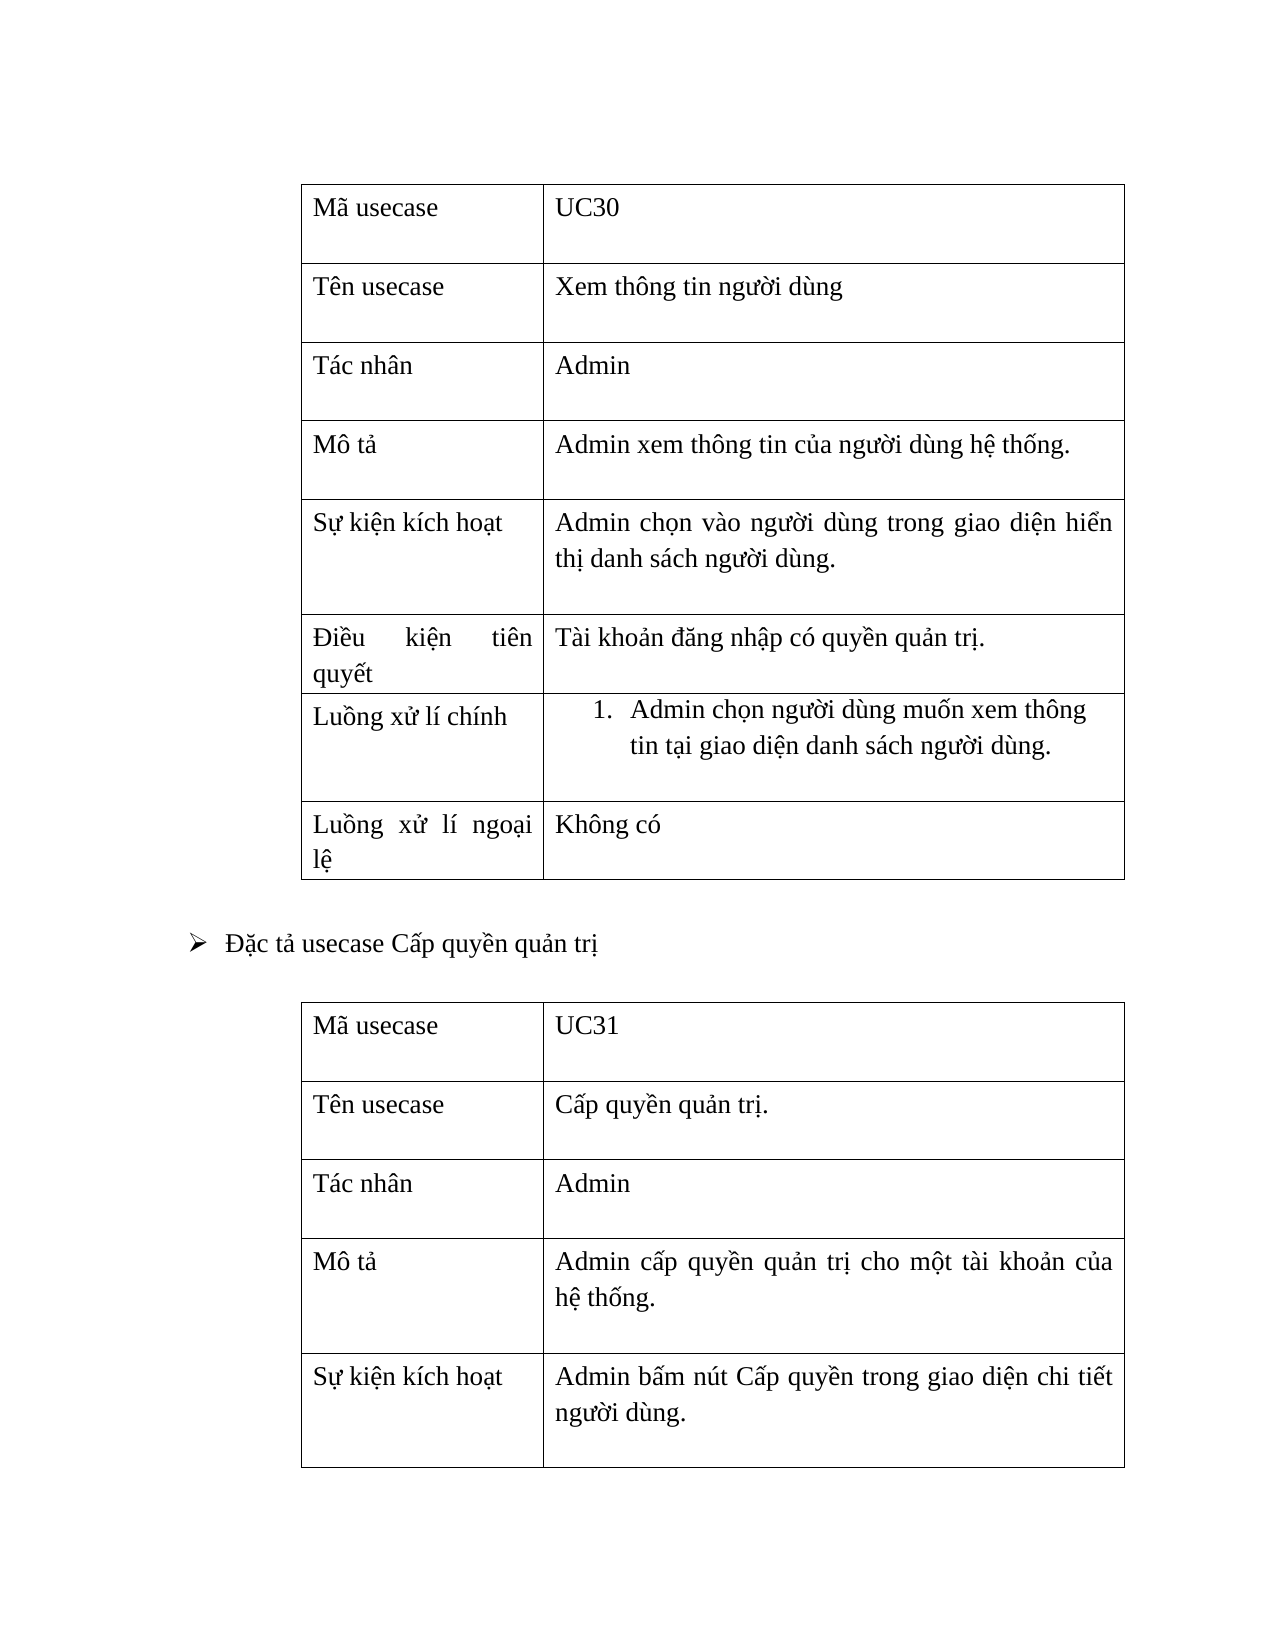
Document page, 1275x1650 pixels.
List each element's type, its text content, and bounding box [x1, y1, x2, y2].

list Đặc tả usecase Cấp quyền quản trị [187, 927, 1125, 958]
table_cell Mô tả [302, 1239, 543, 1353]
table_cell Cấp quyền quản trị. [544, 1082, 1124, 1159]
table_cell Xem thông tin người dùng [544, 264, 1124, 342]
table_cell Admin cấp quyền quản trị cho một tài khoản của hệ thống. [544, 1239, 1124, 1353]
table_cell Không có [544, 802, 1124, 879]
table_cell Sự kiện kích hoạt [302, 500, 543, 614]
table_cell Admin chọn vào người dùng trong giao diện hiển thị danh sách người dùng. [544, 500, 1124, 614]
table_cell Admin [544, 1160, 1124, 1238]
table_cell Luồng xử lí chính [302, 694, 543, 801]
table_cell Sự kiện kích hoạt [302, 1354, 543, 1467]
table_cell Admin [544, 343, 1124, 420]
table_header UC30 [544, 185, 1124, 263]
table_cell Mô tả [302, 421, 543, 499]
table_cell Điều kiện tiên quyết [302, 615, 543, 692]
table_cell Tác nhân [302, 343, 543, 420]
table_header Mã usecase [302, 1003, 543, 1081]
table_cell Luồng xử lí ngoại lệ [302, 802, 543, 879]
table_cell Tên usecase [302, 1082, 543, 1159]
table_cell Admin chọn người dùng muốn xem thông tin tại giao diện danh sách người dùng. [544, 694, 1124, 801]
table_cell Tên usecase [302, 264, 543, 342]
table_cell Tác nhân [302, 1160, 543, 1238]
table_header UC31 [544, 1003, 1124, 1081]
table_header Mã usecase [302, 185, 543, 263]
table_cell Tài khoản đăng nhập có quyền quản trị. [544, 615, 1124, 692]
table_cell Admin xem thông tin của người dùng hệ thống. [544, 421, 1124, 499]
table_cell Admin bấm nút Cấp quyền trong giao diện chi tiết người dùng. [544, 1354, 1124, 1467]
